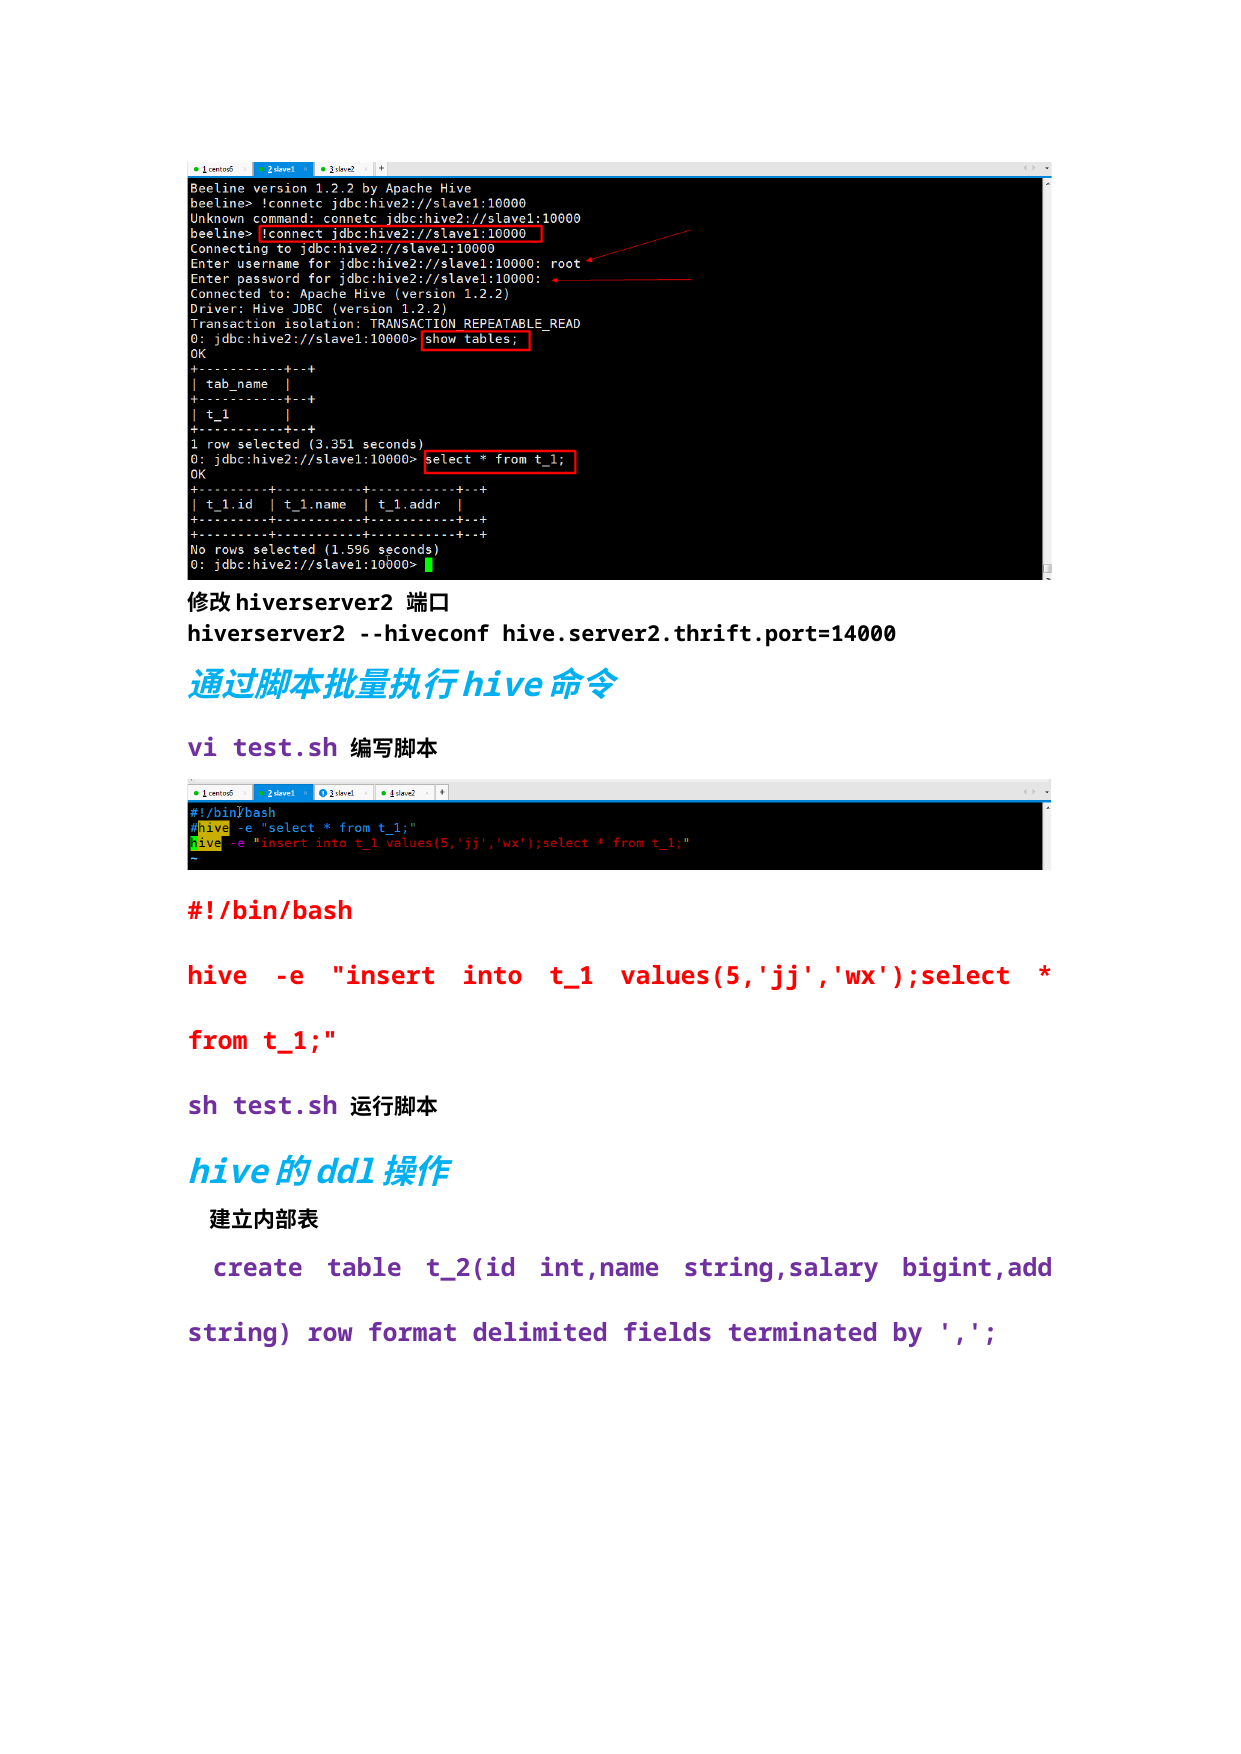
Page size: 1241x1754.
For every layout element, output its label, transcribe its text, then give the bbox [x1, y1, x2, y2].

text 通过脚本批量执行hive命令 [187, 649, 1053, 714]
text vi test.sh 编写脚本 [187, 714, 1053, 779]
text #!/bin/bash [187, 877, 1053, 942]
text 建立内部表 [187, 1202, 1053, 1234]
text create table t_2(id int,name string,salary bigint,add string) row format delimited fields terminated by ','; [187, 1234, 1053, 1364]
text hiverserver2 --hiveconf hive.server2.thrift.port=14000 [187, 617, 1053, 649]
picture [187, 162, 1052, 580]
text hive -e "insert into t_1 values(5,'jj','wx');select * from t_1;" [187, 942, 1053, 1072]
text hive的ddl操作 [187, 1137, 1053, 1202]
text sh test.sh 运行脚本 [187, 1072, 1053, 1137]
text 修改hiverserver2 端口 [187, 584, 1053, 617]
picture [187, 779, 1052, 870]
